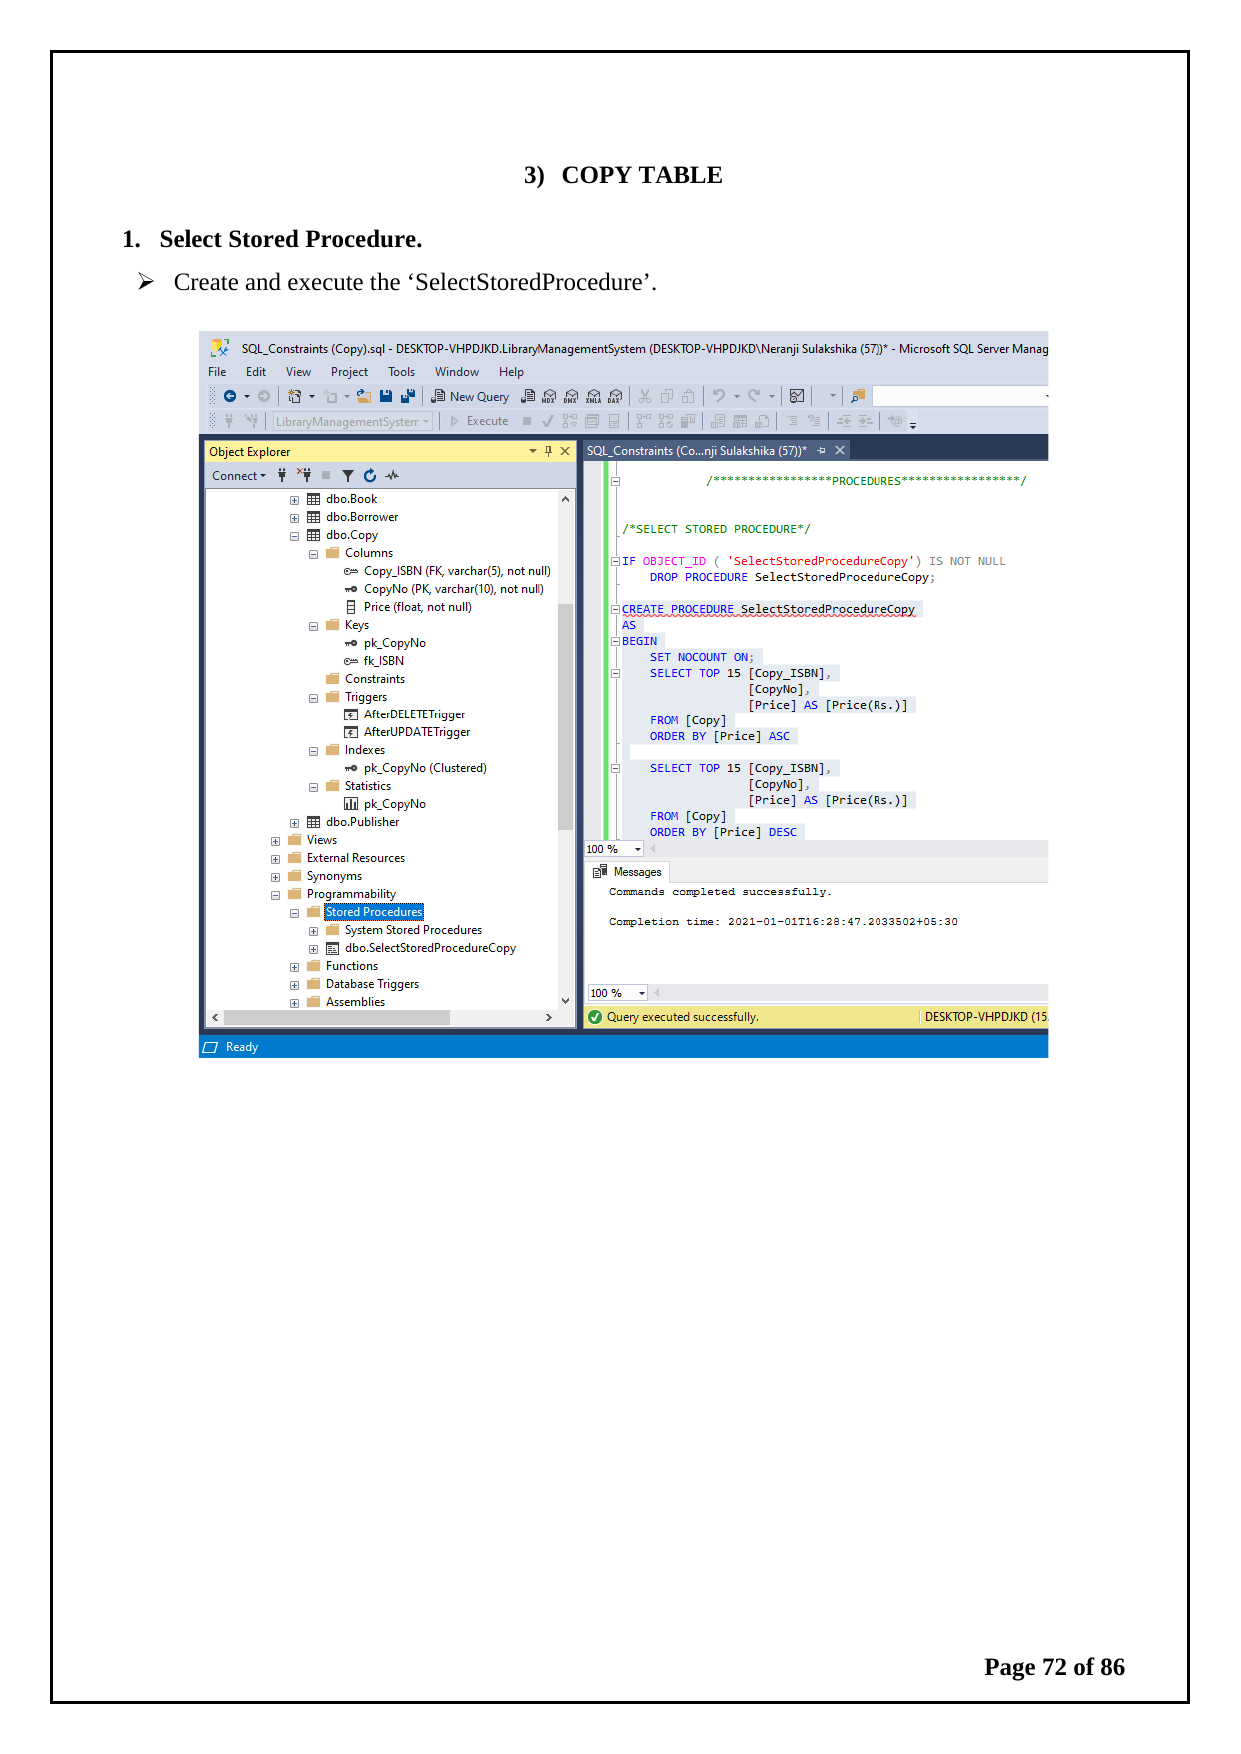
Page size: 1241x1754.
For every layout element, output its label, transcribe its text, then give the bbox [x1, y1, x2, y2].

picture [198, 331, 1049, 1058]
subtitle Select Stored Procedure. [122, 224, 1125, 253]
subtitle COPY TABLE [122, 160, 1125, 189]
list Create and execute the ‘SelectStoredProcedure’. [136, 267, 1125, 296]
